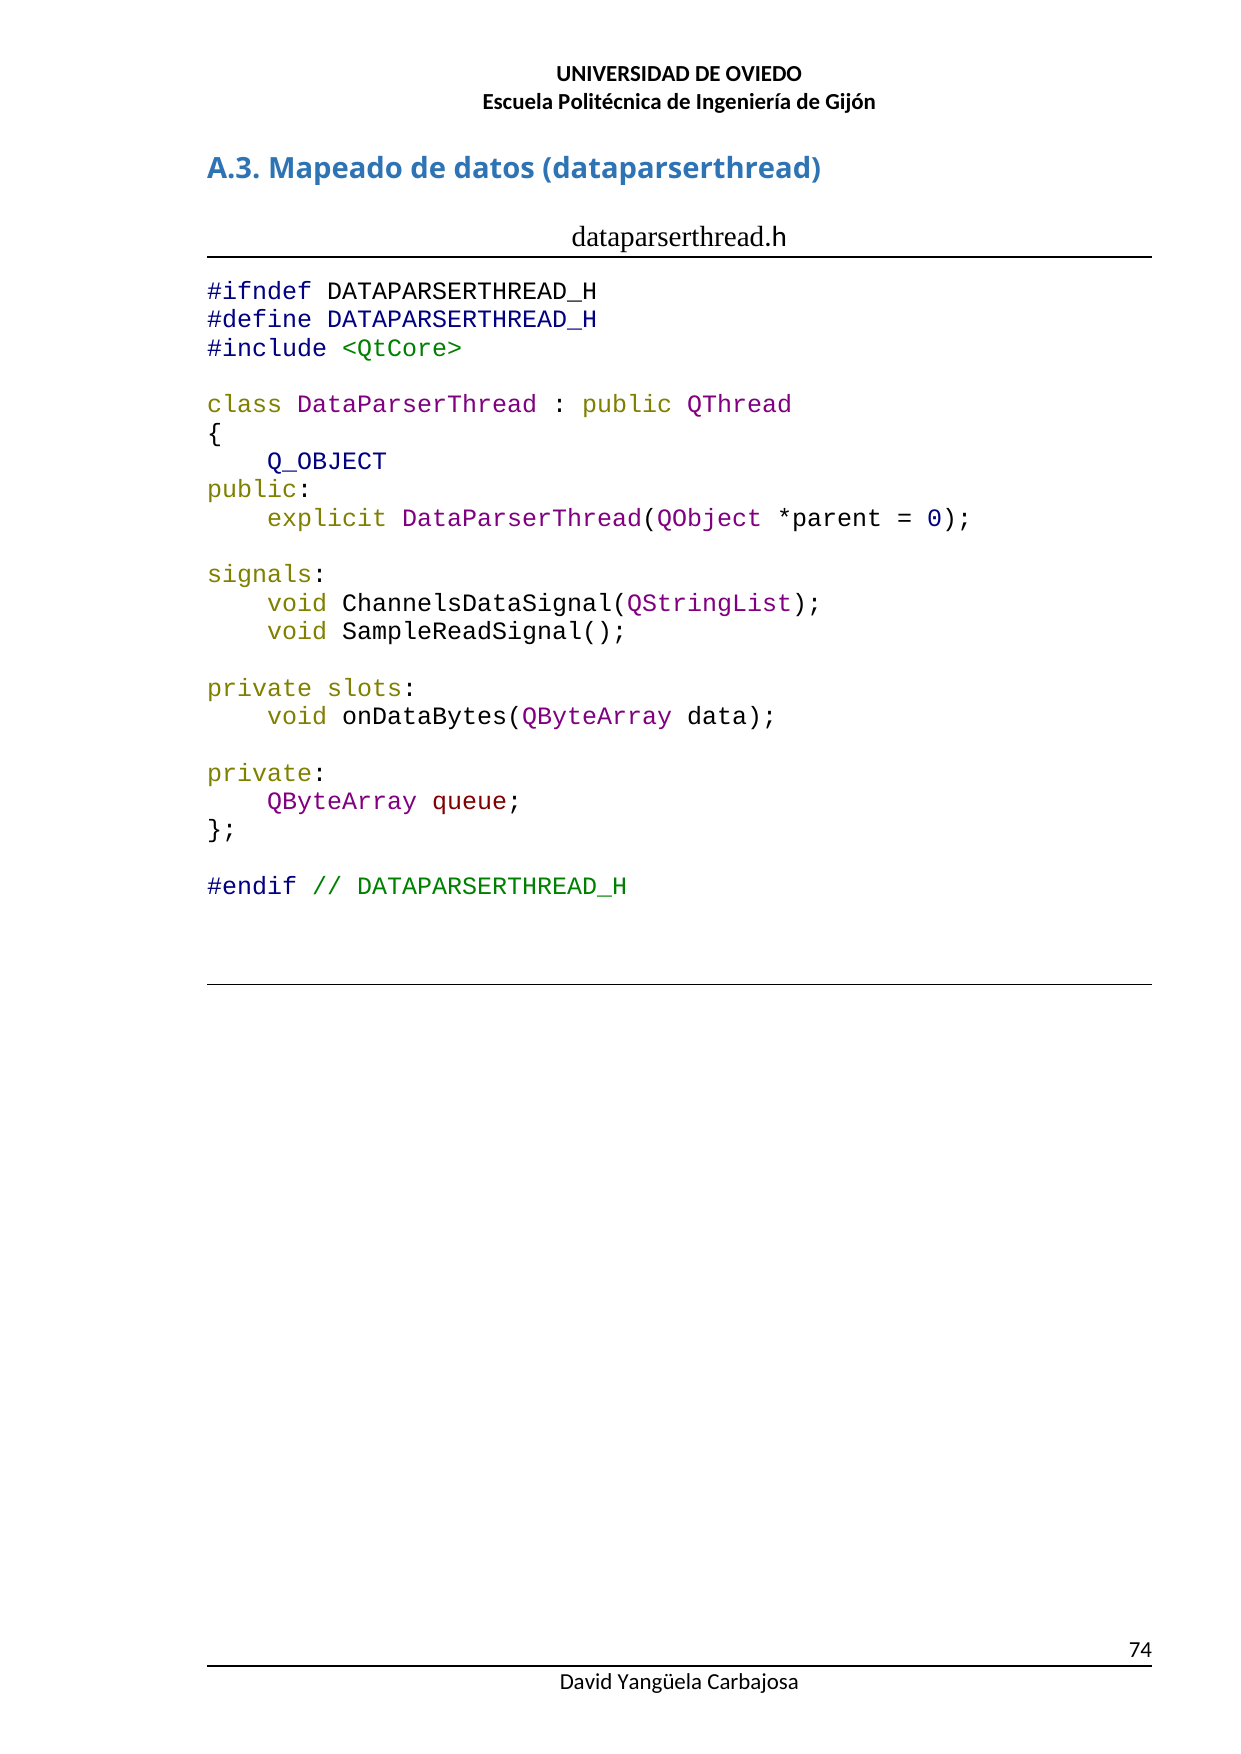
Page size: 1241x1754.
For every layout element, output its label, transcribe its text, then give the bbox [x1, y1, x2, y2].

text private: [207, 760, 1152, 788]
text void ChannelsDataSignal(QStringList); [207, 590, 1152, 618]
text #define DATAPARSERTHREAD_H [207, 307, 1152, 335]
text #ifndef DATAPARSERTHREAD_H [207, 278, 1152, 307]
text public: [207, 477, 1152, 505]
text #endif // DATAPARSERTHREAD_H [207, 873, 1152, 902]
text Q_OBJECT [207, 448, 1152, 477]
text signals: [207, 562, 1152, 590]
text dataparserthread.h [207, 218, 1152, 256]
text #include <QtCore> [207, 335, 1152, 363]
subtitle A.3. Mapeado de datos (dataparserthread) [207, 148, 1152, 187]
text void SampleReadSignal(); [207, 618, 1152, 647]
text explicit DataParserThread(QObject *parent = 0); [207, 505, 1152, 533]
text QByteArray queue; [207, 788, 1152, 817]
text private slots: [207, 675, 1152, 703]
text { [207, 420, 1152, 448]
text void onDataBytes(QByteArray data); [207, 703, 1152, 732]
text }; [207, 817, 1152, 845]
text class DataParserThread : public QThread [207, 392, 1152, 420]
